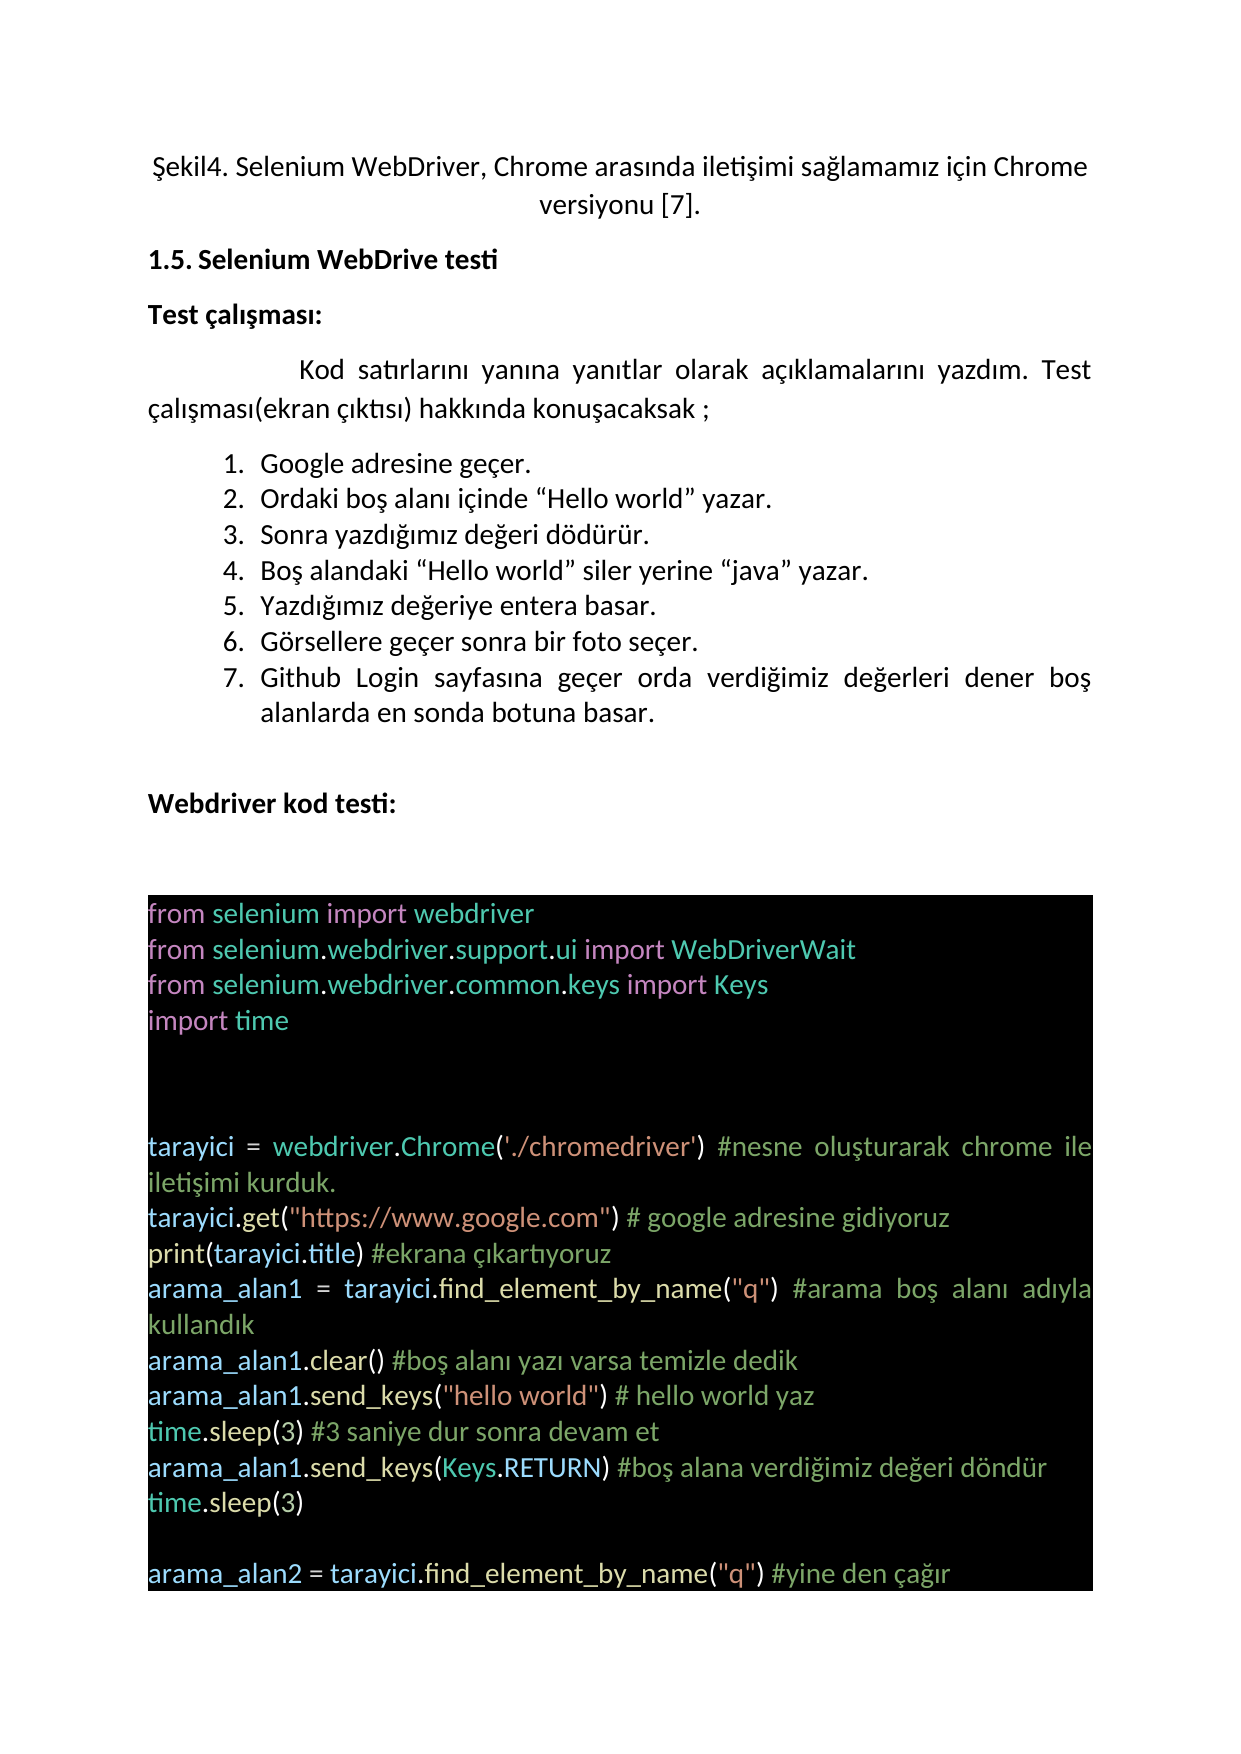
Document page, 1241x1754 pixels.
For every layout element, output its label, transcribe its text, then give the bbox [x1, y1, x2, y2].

text tarayici.get("https://www.google.com") # google adresine gidiyoruz [148, 1199, 1093, 1235]
list Google adresine geçer. [223, 445, 1093, 481]
text arama_alan1.send_keys("hello world") # hello world yaz [148, 1377, 1093, 1413]
text Test çalışması: [148, 296, 1093, 332]
text arama_alan2 = tarayici.find_element_by_name("q") #yine den çağır [148, 1556, 1093, 1591]
text arama_alan1 = tarayici.find_element_by_name("q") #arama boş alanı adıyla kullandık [148, 1271, 1093, 1342]
text Webdriver kod testi: [148, 785, 1093, 821]
list Boş alandaki “Hello world” siler yerine “java” yazar. [223, 552, 1093, 587]
text 1.5. Selenium WebDrive testi [148, 241, 1093, 277]
list Github Login sayfasına geçer orda verdiğimiz değerleri dener boş alanlarda en sonda botuna basar. [223, 659, 1093, 730]
list Sonra yazdığımız değeri dödürür. [223, 516, 1093, 552]
text arama_alan1.clear() #boş alanı yazı varsa temizle dedik [148, 1342, 1093, 1377]
text import time [148, 1002, 1093, 1038]
text Şekil4. Selenium WebDriver, Chrome arasında iletişimi sağlamamız için Chrome versiyonu [7]. [148, 148, 1093, 222]
text from selenium.webdriver.common.keys import Keys [148, 966, 1093, 1002]
text from selenium import webdriver [148, 895, 1093, 931]
text arama_alan1.send_keys(Keys.RETURN) #boş alana verdiğimiz değeri döndür [148, 1449, 1093, 1484]
list Yazdığımız değeriye entera basar. [223, 587, 1093, 623]
list Görsellere geçer sonra bir foto seçer. [223, 623, 1093, 659]
text time.sleep(3) [148, 1484, 1093, 1520]
text tarayici = webdriver.Chrome('./chromedriver') #nesne oluşturarak chrome ile iletişimi kurduk. [148, 1128, 1093, 1199]
text time.sleep(3) #3 saniye dur sonra devam et [148, 1413, 1093, 1449]
list Ordaki boş alanı içinde “Hello world” yazar. [223, 481, 1093, 516]
text print(tarayici.title) #ekrana çıkartıyoruz [148, 1235, 1093, 1271]
text Kod satırlarını yanına yanıtlar olarak açıklamalarını yazdım. Test çalışması(ekran çıktısı) hakkında konuşacaksak ; [148, 351, 1093, 425]
text from selenium.webdriver.support.ui import WebDriverWait [148, 931, 1093, 966]
